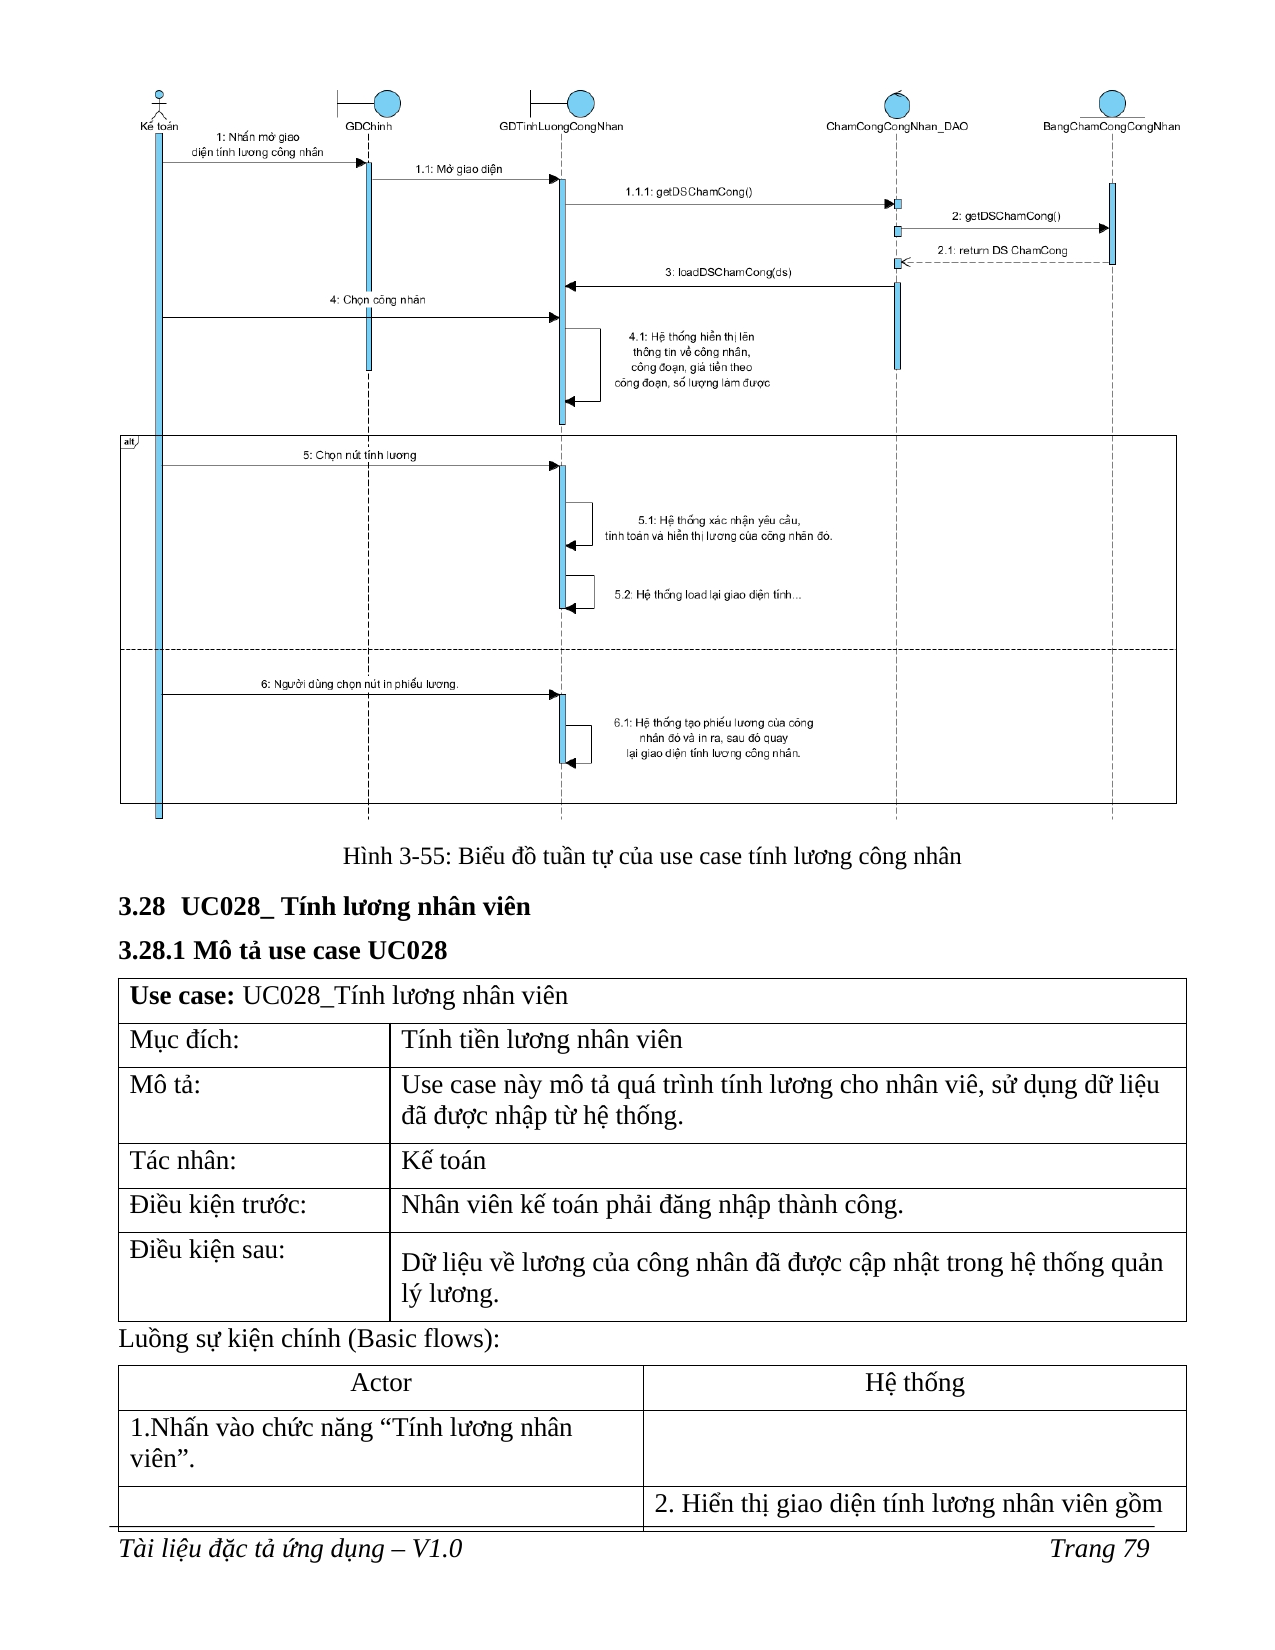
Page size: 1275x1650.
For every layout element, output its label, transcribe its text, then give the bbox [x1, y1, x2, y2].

table_cell [119, 1487, 643, 1531]
table_cell Nhân viên kế toán phải đăng nhập thành công. [391, 1189, 1186, 1232]
text Luồng sự kiện chính (Basic flows): [118, 1322, 1186, 1353]
table_cell Dữ liệu về lương của công nhân đã được cập nhật trong hệ thống quản lý lương. [391, 1233, 1186, 1321]
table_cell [644, 1487, 1186, 1531]
picture [118, 88, 1187, 822]
table_cell Tính tiền lương nhân viên [391, 1024, 1186, 1067]
table_header Hệ thống [644, 1366, 1186, 1410]
table_header Actor [119, 1366, 643, 1410]
table_cell Mô tả: [119, 1068, 389, 1143]
subtitle UC028_ Tính lương nhân viên [118, 890, 1186, 922]
table_header Use case: UC028_Tính lương nhân viên [119, 979, 1186, 1022]
table_cell Điều kiện sau: [119, 1233, 389, 1321]
table_cell Tác nhân: [119, 1144, 389, 1188]
table_cell Điều kiện trước: [119, 1189, 389, 1232]
subtitle Mô tả use case UC028 [118, 934, 1186, 965]
table_cell 1.Nhấn vào chức năng “Tính lương nhân viên”. [119, 1411, 643, 1486]
table_cell Mục đích: [119, 1024, 389, 1067]
table_cell Kế toán [391, 1144, 1186, 1188]
table_cell [644, 1411, 1186, 1486]
table_cell Use case này mô tả quá trình tính lương cho nhân viê, sử dụng dữ liệu đã được nhập từ hệ thống. [391, 1068, 1186, 1143]
